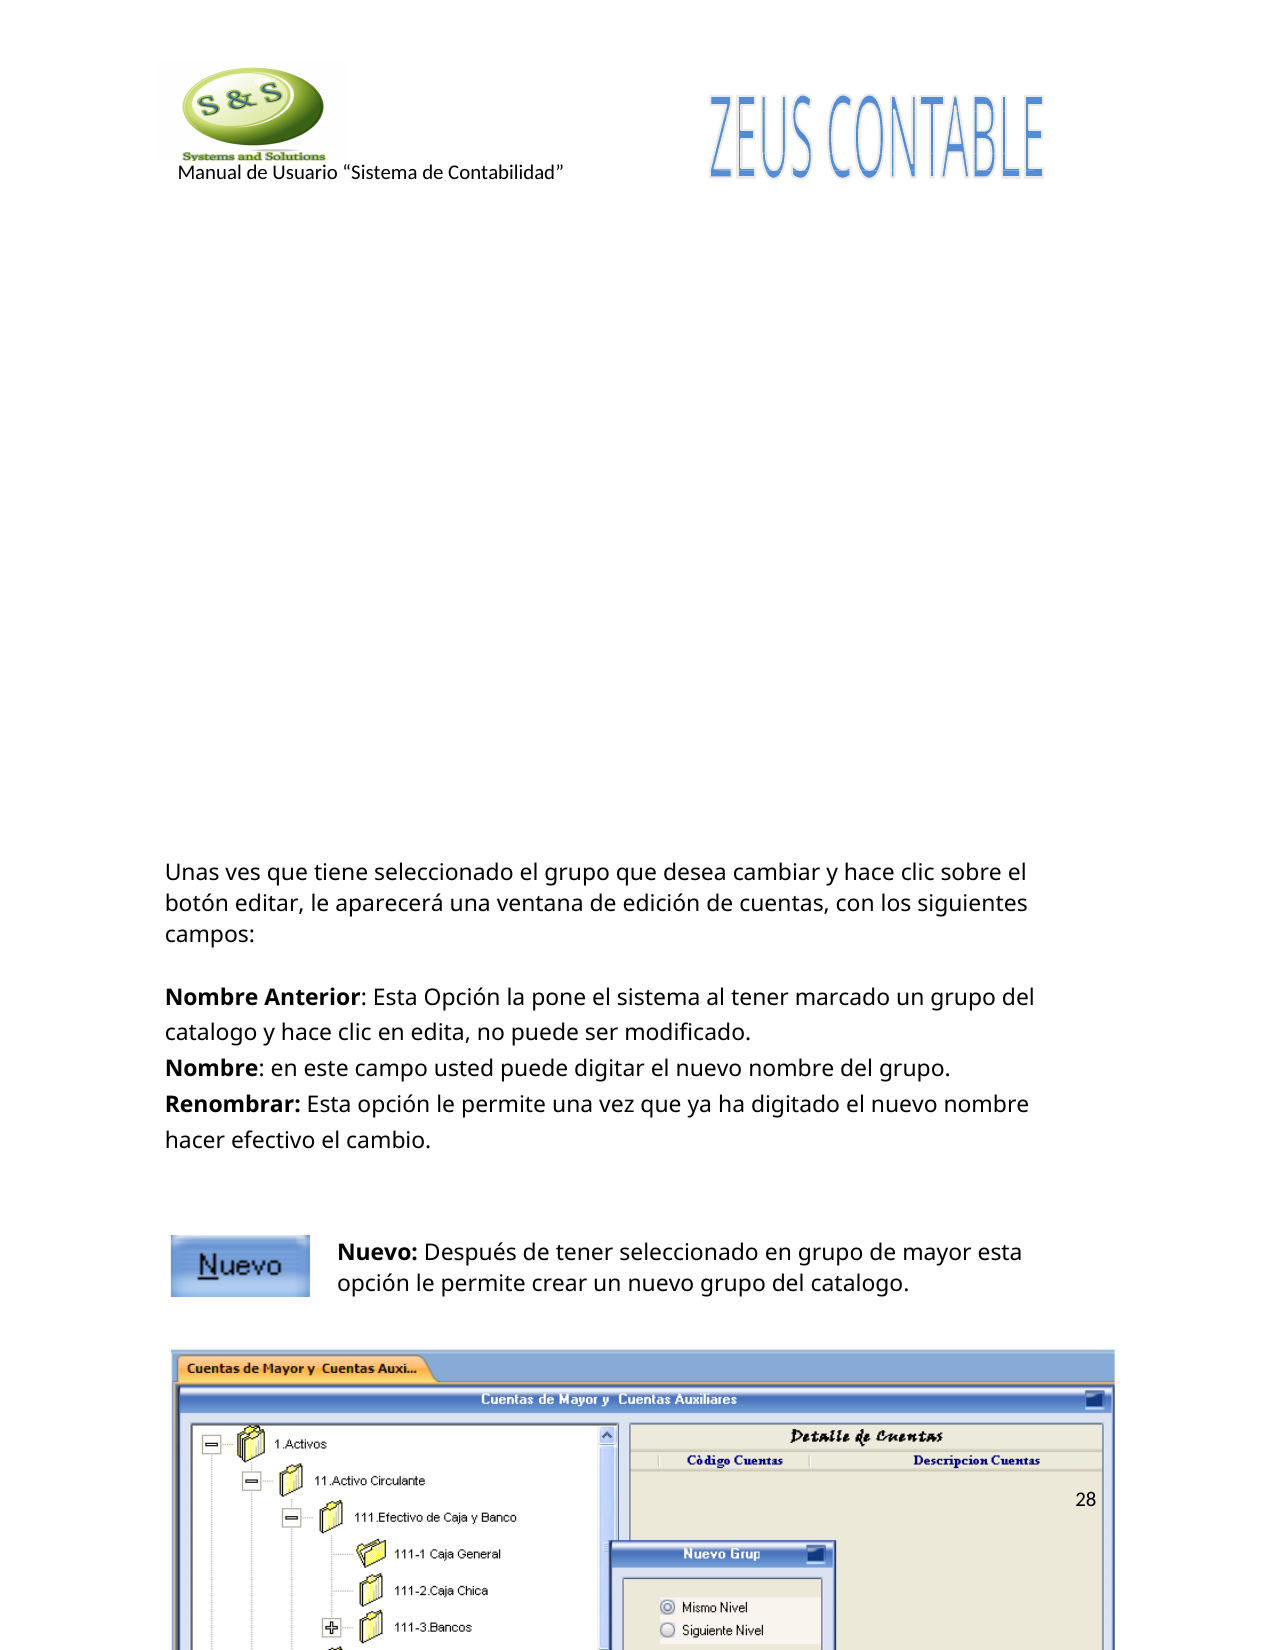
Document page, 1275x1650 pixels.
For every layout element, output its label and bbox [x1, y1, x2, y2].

picture [157, 61, 348, 161]
picture [170, 1235, 310, 1297]
picture [171, 1349, 1115, 1650]
